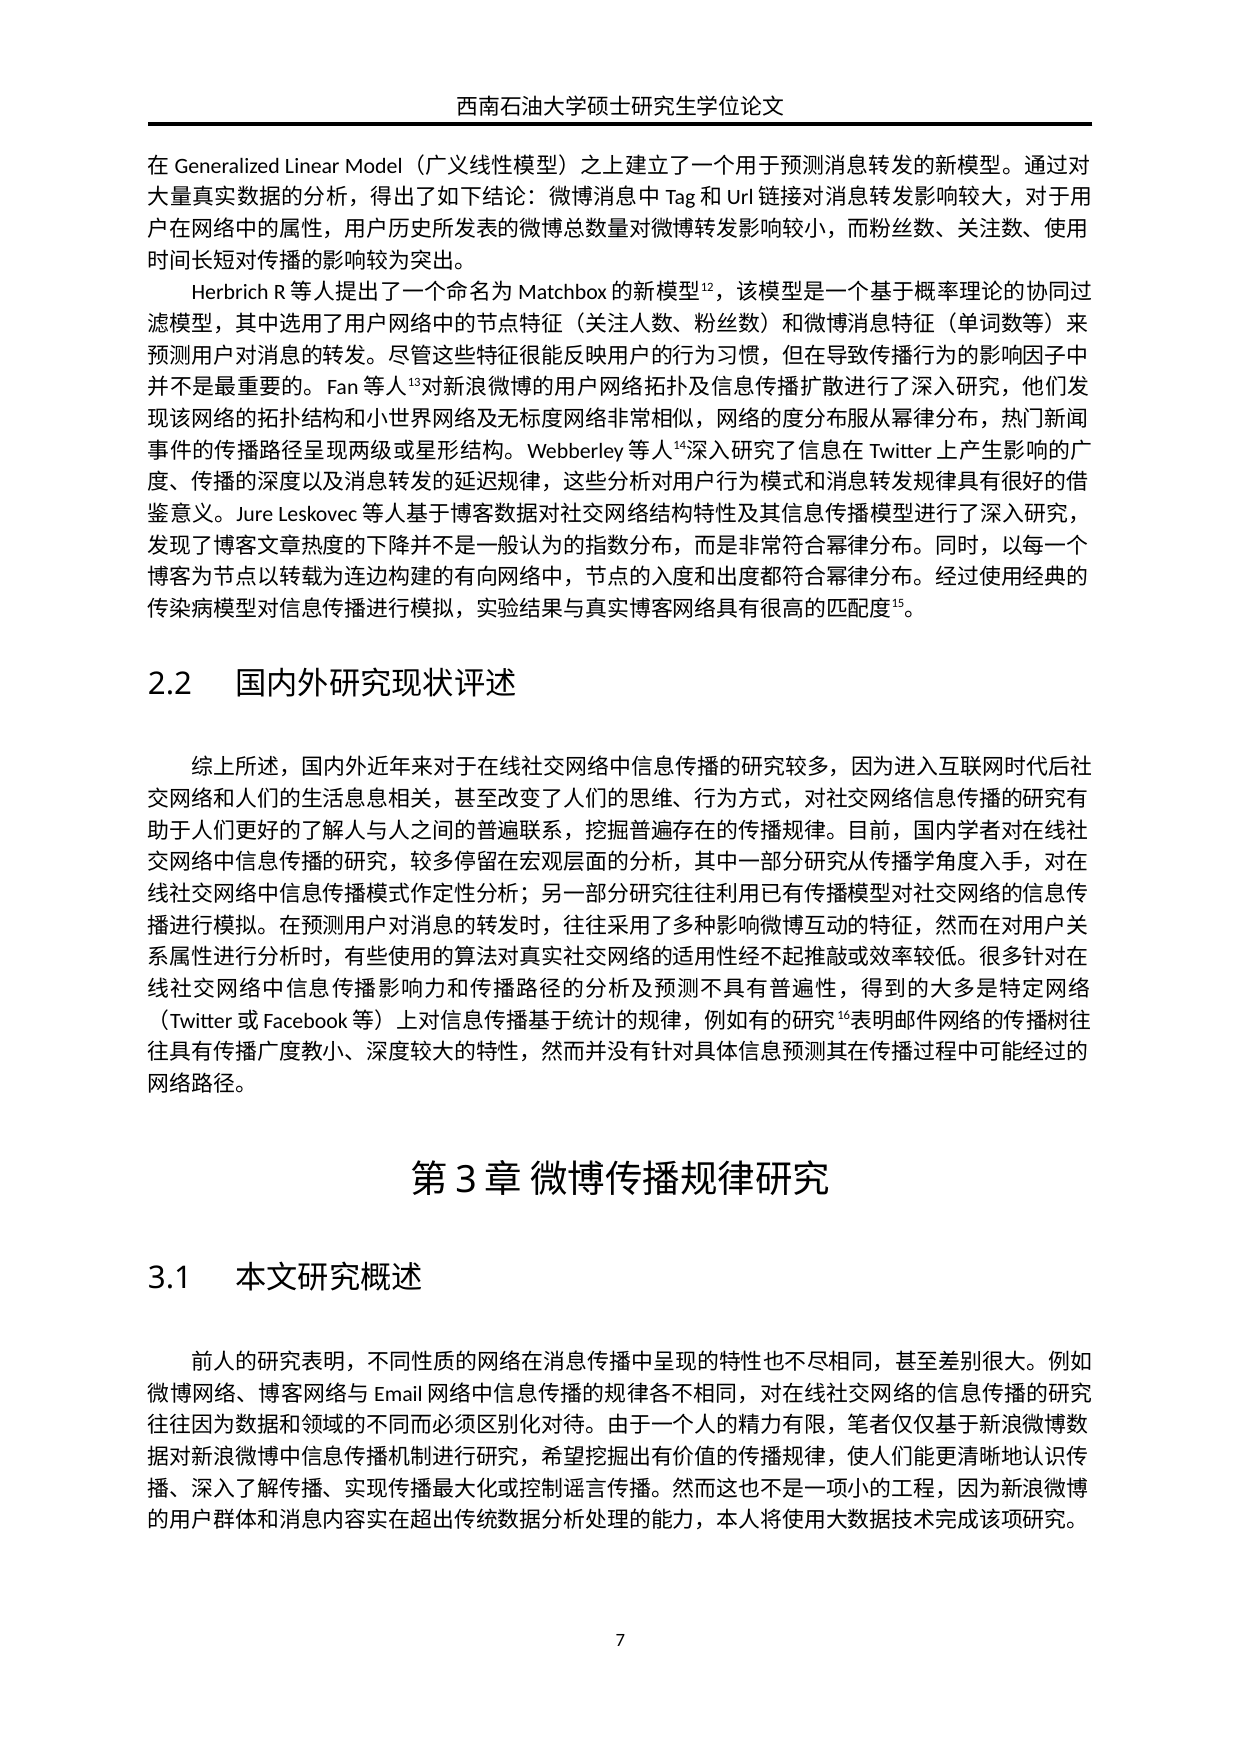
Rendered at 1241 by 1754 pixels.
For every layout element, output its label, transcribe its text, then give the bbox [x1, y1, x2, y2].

subtitle 2.2 国内外研究现状评述 [148, 658, 1092, 703]
title 第3章 微博传播规律研究 [148, 1149, 1092, 1204]
subtitle 3.1 本文研究概述 [148, 1253, 1092, 1298]
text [148, 148, 1092, 274]
text 综上所述，国内外近年来对于在线社交网络中信息传播的研究较多，因为进入互联网时代后社交网络和人们的生活息息相关，甚至改变了人们的思维、行为方式，对社交网络信息传播的研究有助于人们更好的了解人与人之间的普遍联系，挖掘普遍存在的传播规律。目前，国内学者对在线社交网络中信息传播的研究，较多停留在宏观层面的分析，其中一部分研究从传播学角度入手，对在线社交网络中信息传播模式作定性分析；另一部分研究往往利用已有传播模型对社交网络的信息传播进行模拟。在预测用户对消息的转发时，往往采用了多种影响微博互动的特征，然而在对用户关系属性进行分析时，有些使用的算法对真实社交网络的适用性经不起推敲或效率较低。很多针对在线社交网络中信息传播影响力和传播路径的分析及预测不具有普遍性，得到的大多是特定网络（Twitter或Facebook等）上对信息传播基于统计的规律，例如有的研究表明邮件网络的传播树往往具有传播广度教小、深度较大的特性，然而并没有针对具体信息预测其在传播过程中可能经过的网络路径。 [148, 749, 1092, 1098]
text 前人的研究表明，不同性质的网络在消息传播中呈现的特性也不尽相同，甚至差别很大。例如微博网络、博客网络与Email网络中信息传播的规律各不相同，对在线社交网络的信息传播的研究往往因为数据和领域的不同而必须区别化对待。由于一个人的精力有限，笔者仅仅基于新浪微博数据对新浪微博中信息传播机制进行研究，希望挖掘出有价值的传播规律，使人们能更清晰地认识传播、深入了解传播、实现传播最大化或控制谣言传播。然而这也不是一项小的工程，因为新浪微博的用户群体和消息内容实在超出传统数据分析处理的能力，本人将使用大数据技术完成该项研究。 [148, 1344, 1092, 1534]
text Herbrich R等人提出了一个命名为Matchbox的新模型，该模型是一个基于概率理论的协同过滤模型，其中选用了用户网络中的节点特征（关注人数、粉丝数）和微博消息特征（单词数等）来预测用户对消息的转发。尽管这些特征很能反映用户的行为习惯，但在导致传播行为的影响因子中并不是最重要的。Fan等人对新浪微博的用户网络拓扑及信息传播扩散进行了深入研究，他们发现该网络的拓扑结构和小世界网络及无标度网络非常相似，网络的度分布服从幂律分布，热门新闻事件的传播路径呈现两级或星形结构。Webberley等人深入研究了信息在Twitter上产生影响的广度、传播的深度以及消息转发的延迟规律，这些分析对用户行为模式和消息转发规律具有很好的借鉴意义。Jure Leskovec等人基于博客数据对社交网络结构特性及其信息传播模型进行了深入研究，发现了博客文章热度的下降并不是一般认为的指数分布，而是非常符合幂律分布。同时，以每一个博客为节点以转载为连边构建的有向网络中，节点的入度和出度都符合幂律分布。经过使用经典的传染病模型对信息传播进行模拟，实验结果与真实博客网络具有很高的匹配度。 [148, 274, 1092, 623]
